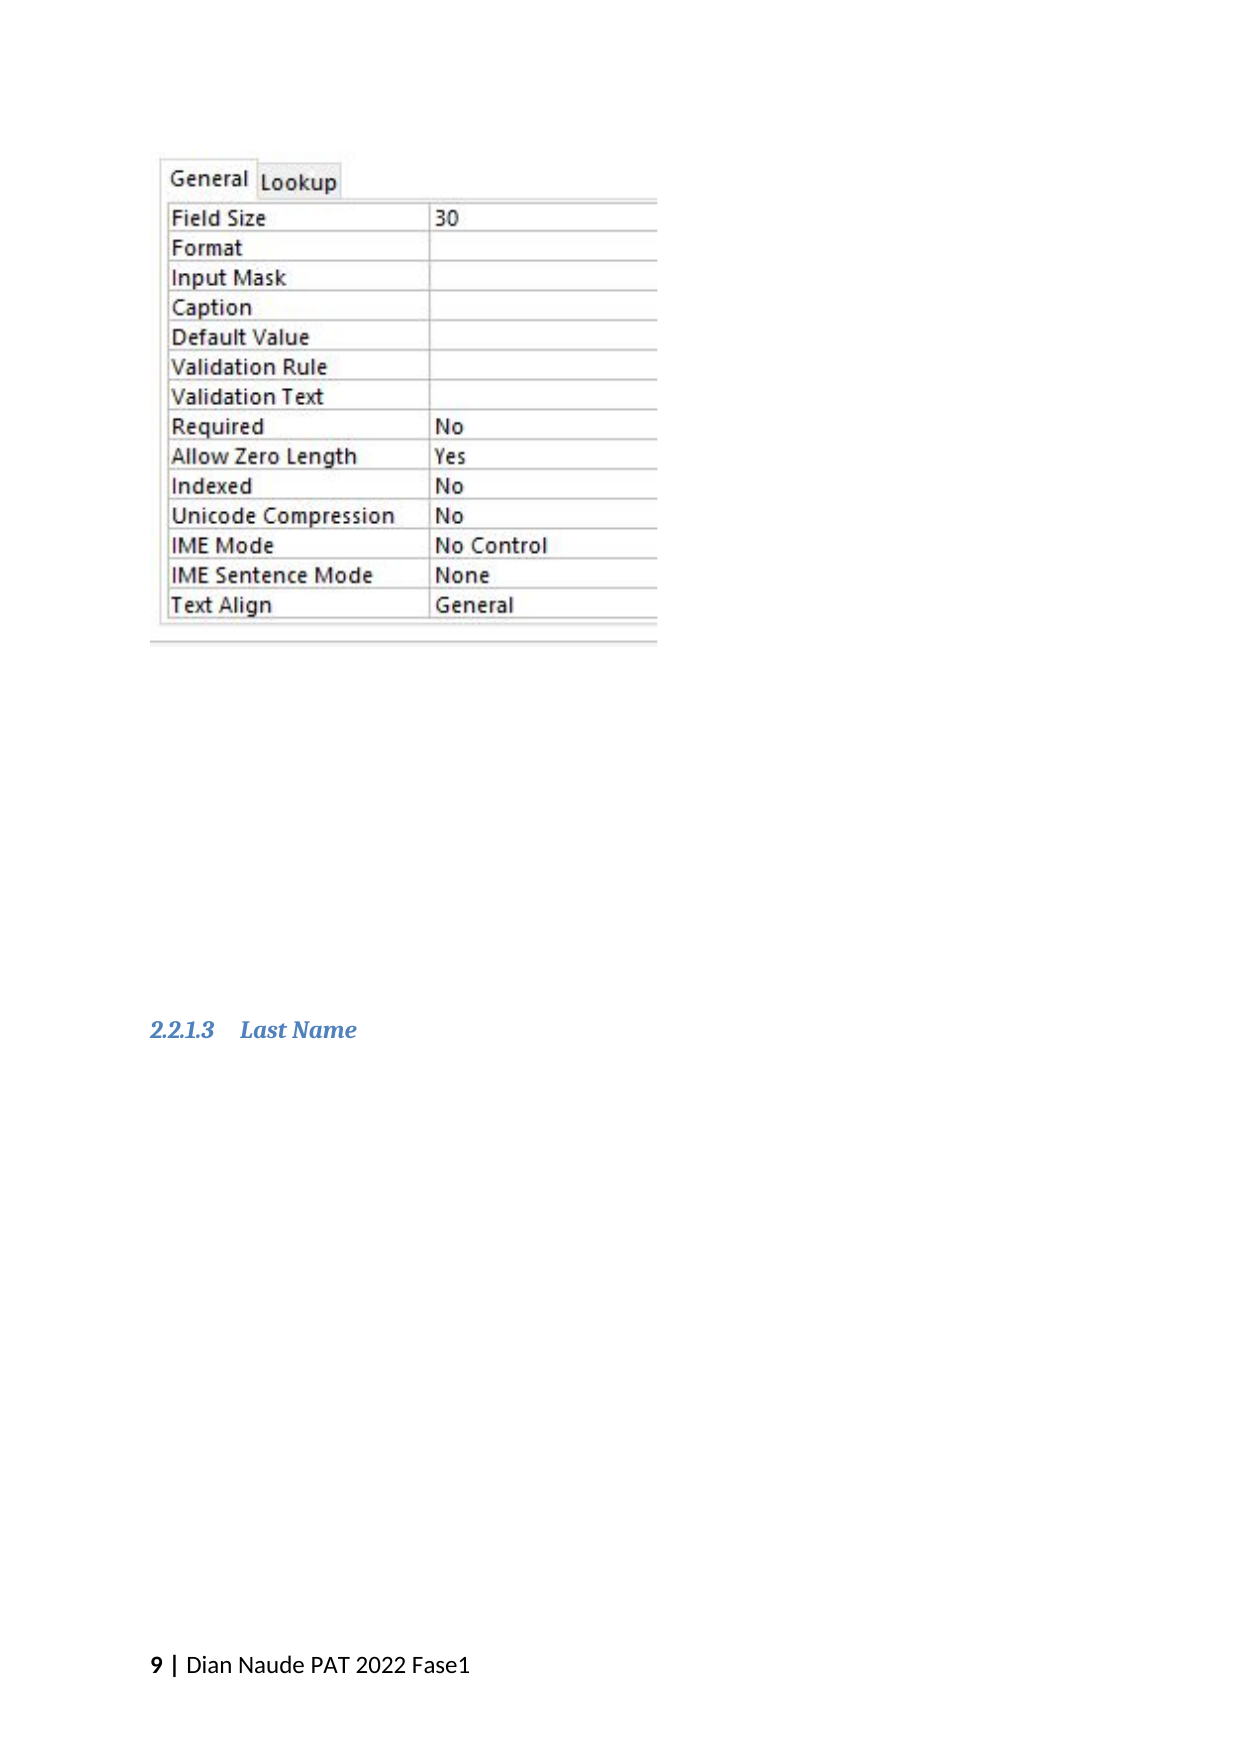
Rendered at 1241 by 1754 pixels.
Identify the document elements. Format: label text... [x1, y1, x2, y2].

picture [150, 150, 658, 647]
subtitle Last Name [150, 1016, 1090, 1044]
